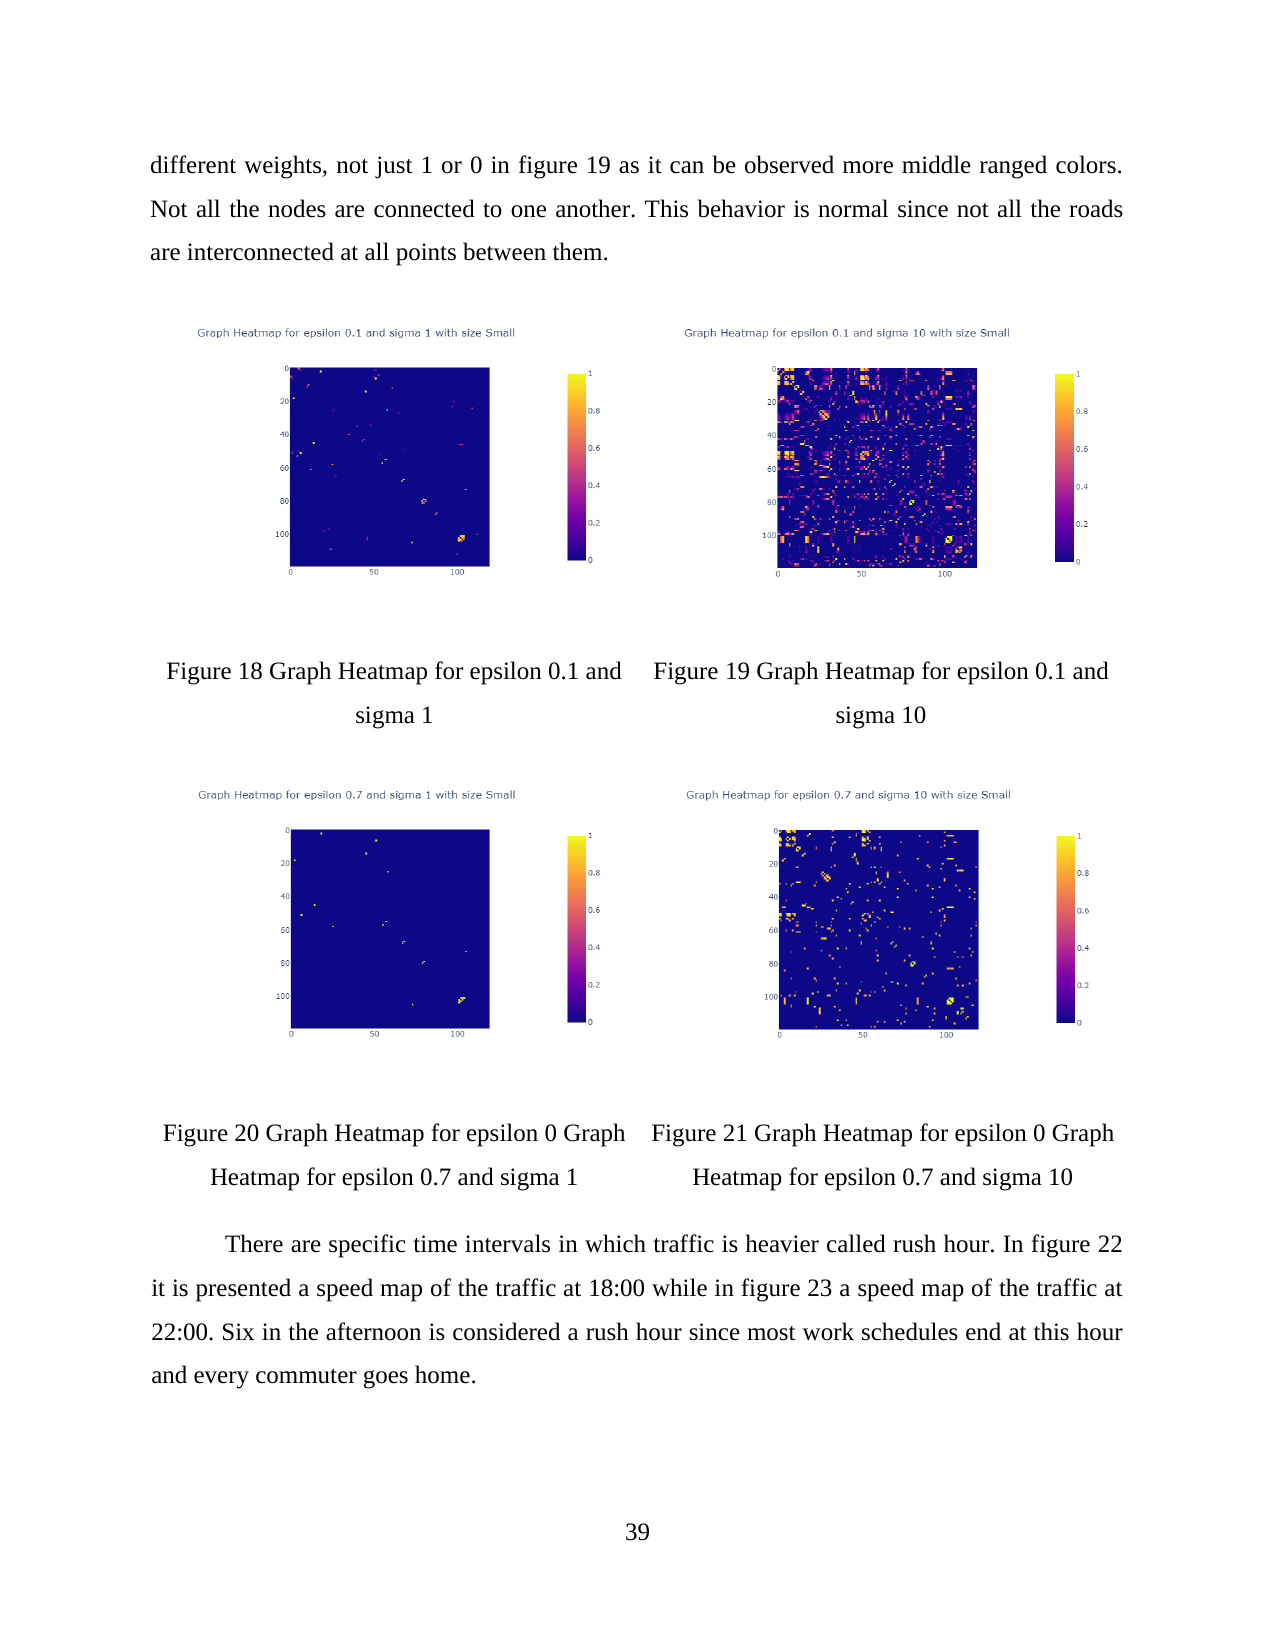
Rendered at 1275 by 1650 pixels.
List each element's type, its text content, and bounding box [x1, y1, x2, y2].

picture [662, 305, 1100, 618]
picture [664, 767, 1101, 1079]
table_header [639, 768, 1127, 1118]
table_header [151, 305, 637, 656]
table_header [638, 305, 1124, 656]
picture [176, 305, 612, 616]
text There are specific time intervals in which traffic is heavier called rush hour. In figure 22 it is presented a speed map of the traffic at 18:00 while in figure 23 a speed map of the traffic at 22:00. Six in the afternoon is considered a rush hour since most work schedules end at this hour and every commuter goes home. [150, 1229, 1125, 1389]
picture [177, 767, 612, 1078]
table_header [150, 768, 638, 1118]
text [150, 150, 1125, 266]
